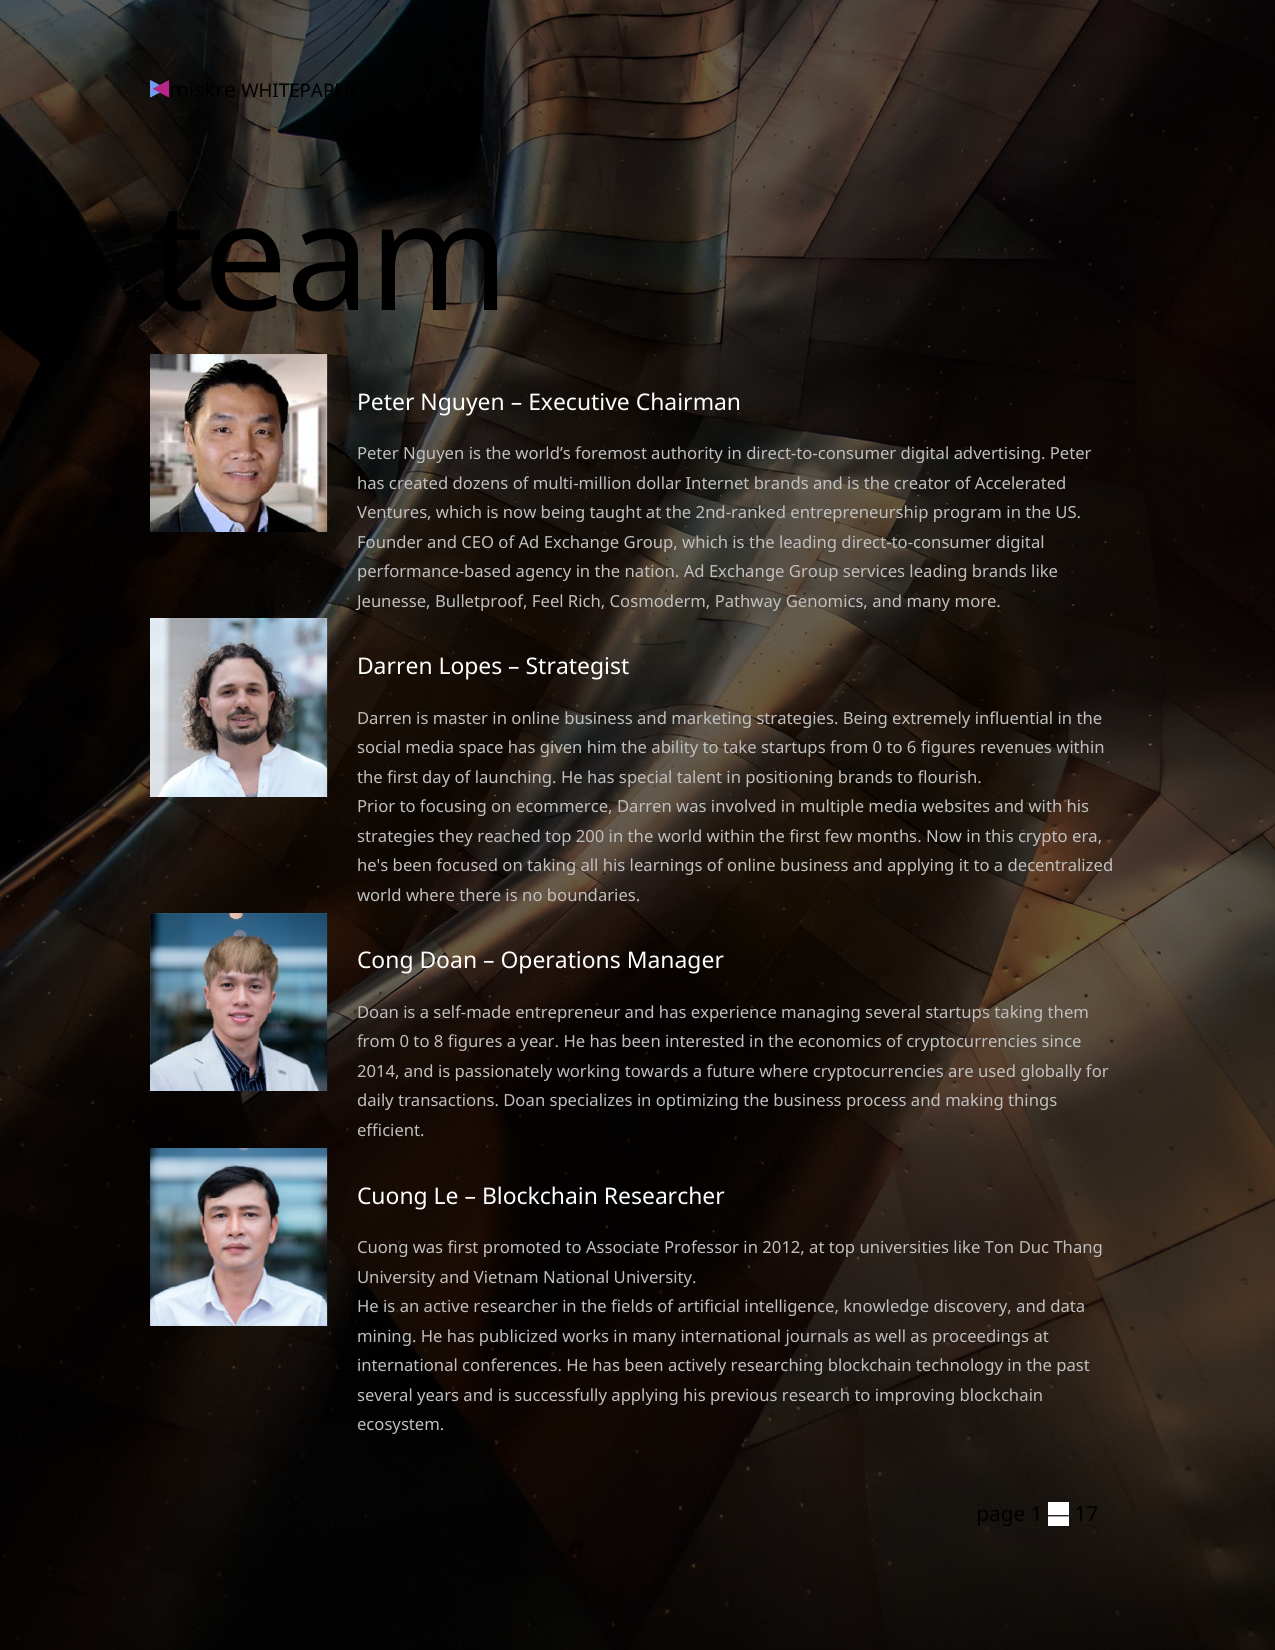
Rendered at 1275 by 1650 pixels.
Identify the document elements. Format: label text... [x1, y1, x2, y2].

picture [0, 0, 1275, 1650]
table_header [150, 354, 357, 619]
table_cell [150, 619, 357, 913]
table_cell [150, 913, 357, 1148]
table_cell [150, 1148, 357, 1471]
table_header Peter Nguyen – Executive Chairman Peter Nguyen is the world’s foremost authority in direct-to-consumer digital advertising. Peter has created dozens of multi-million dollar Internet brands and is the creator of Accelerated Ventures, which is now being taught at the 2nd-ranked entrepreneurship program in the US. Founder and CEO of Ad Exchange Group, which is the leading direct-to-consumer digital performance-based agency in the nation. Ad Exchange Group services leading brands like Jeunesse, Bulletproof, Feel Rich, Cosmoderm, Pathway Genomics, and many more. [357, 354, 1124, 619]
table_cell Cong Doan – Operations Manager Doan is a self-made entrepreneur and has experience managing several startups taking them from 0 to 8 figures a year. He has been interested in the economics of cryptocurrencies since 2014, and is passionately working towards a future where cryptocurrencies are used globally for daily transactions. Doan specializes in optimizing the business process and making things efficient. [357, 913, 1124, 1148]
table_cell Cuong Le – Blockchain Researcher Cuong was first promoted to Associate Professor in 2012, at top universities like Ton Duc Thang University and Vietnam National University. He is an active researcher in the fields of artificial intelligence, knowledge discovery, and data mining. He has publicized works in many international journals as well as proceedings at international conferences. He has been actively researching blockchain technology in the past several years and is successfully applying his previous research to improving blockchain ecosystem. [357, 1148, 1124, 1471]
table_cell Darren Lopes – Strategist Darren is master in online business and marketing strategies. Being extremely influential in the social media space has given him the ability to take startups from 0 to 6 figures revenues within the first day of launching. He has special talent in positioning brands to flourish. Prior to focusing on ecommerce, Darren was involved in multiple media websites and with his strategies they reached top 200 in the world within the first few months. Now in this crypto era, he's been focused on taking all his learnings of online business and applying it to a decentralized world where there is no boundaries. [357, 619, 1124, 913]
title team [150, 150, 1125, 354]
